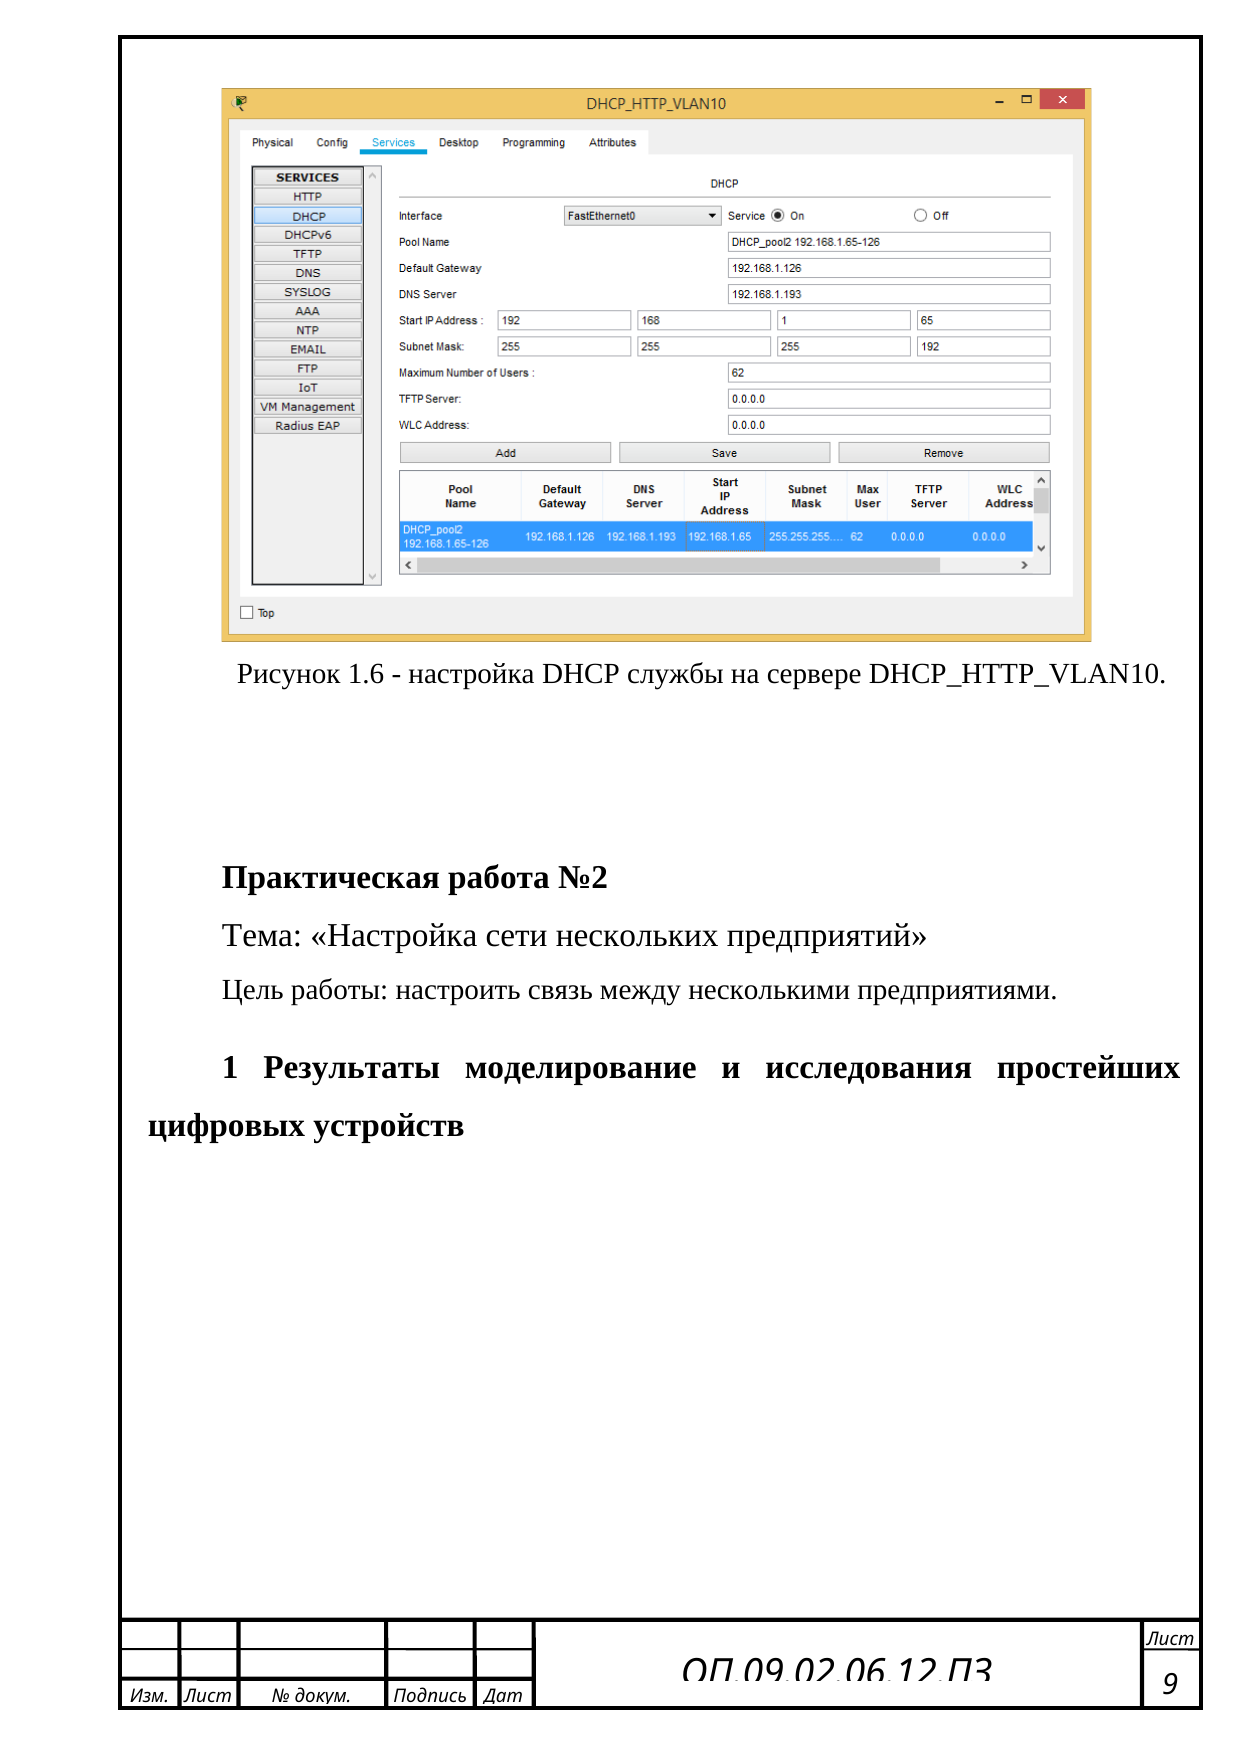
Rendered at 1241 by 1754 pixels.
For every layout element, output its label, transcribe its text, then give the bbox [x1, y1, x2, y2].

text 1 Результаты моделирование и исследования простейших цифровых устройств [148, 1048, 1181, 1143]
text Рисунок 1.6 - настройка DHCP службы на сервере DHCP_HTTP_VLAN10. [148, 656, 1181, 689]
text Тема: «Настройка сети нескольких предприятий» [148, 915, 1181, 953]
text Практическая работа №2 [148, 857, 1181, 896]
text Цель работы: настроить связь между несколькими предприятиями. [148, 972, 1181, 1006]
picture [221, 88, 1092, 642]
